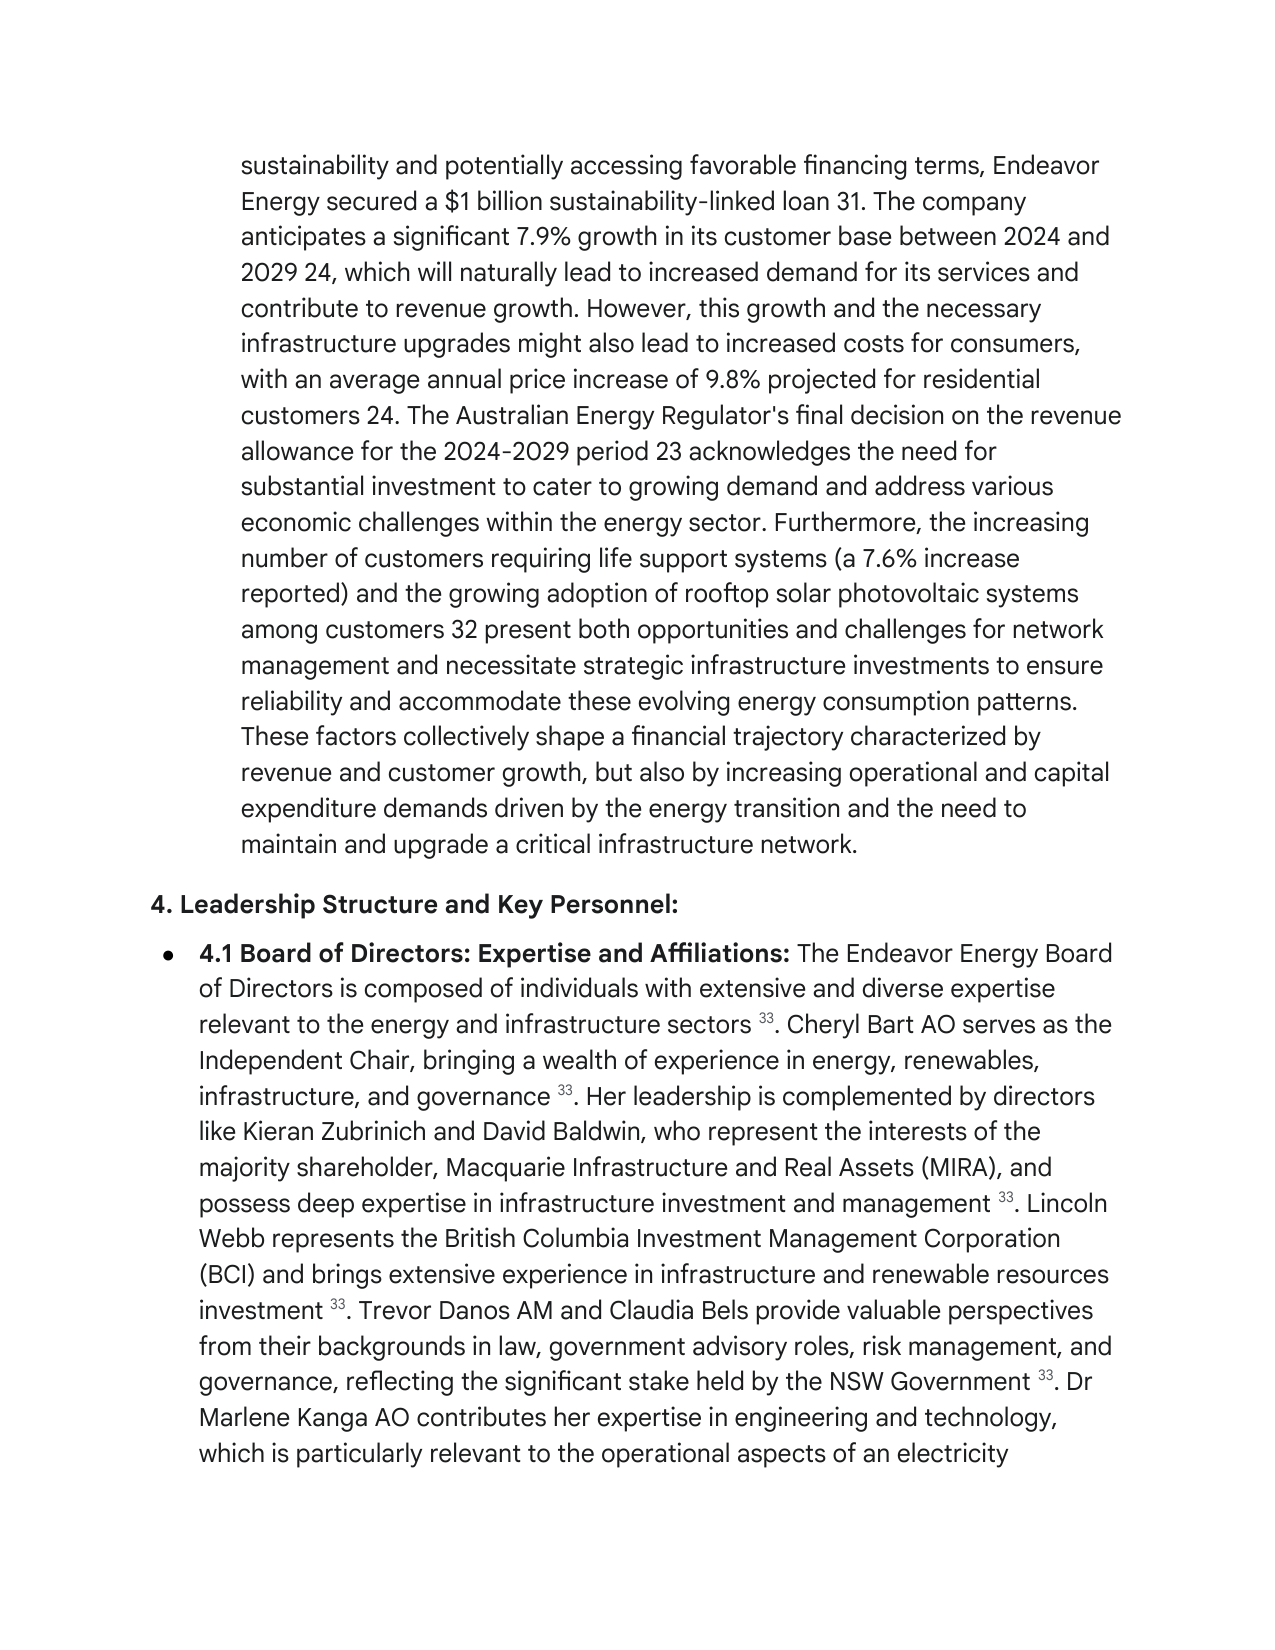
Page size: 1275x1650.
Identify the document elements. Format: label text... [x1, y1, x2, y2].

text 4. Leadership Structure and Key Personnel: [150, 889, 1125, 921]
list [161, 938, 1125, 1469]
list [203, 150, 1125, 860]
